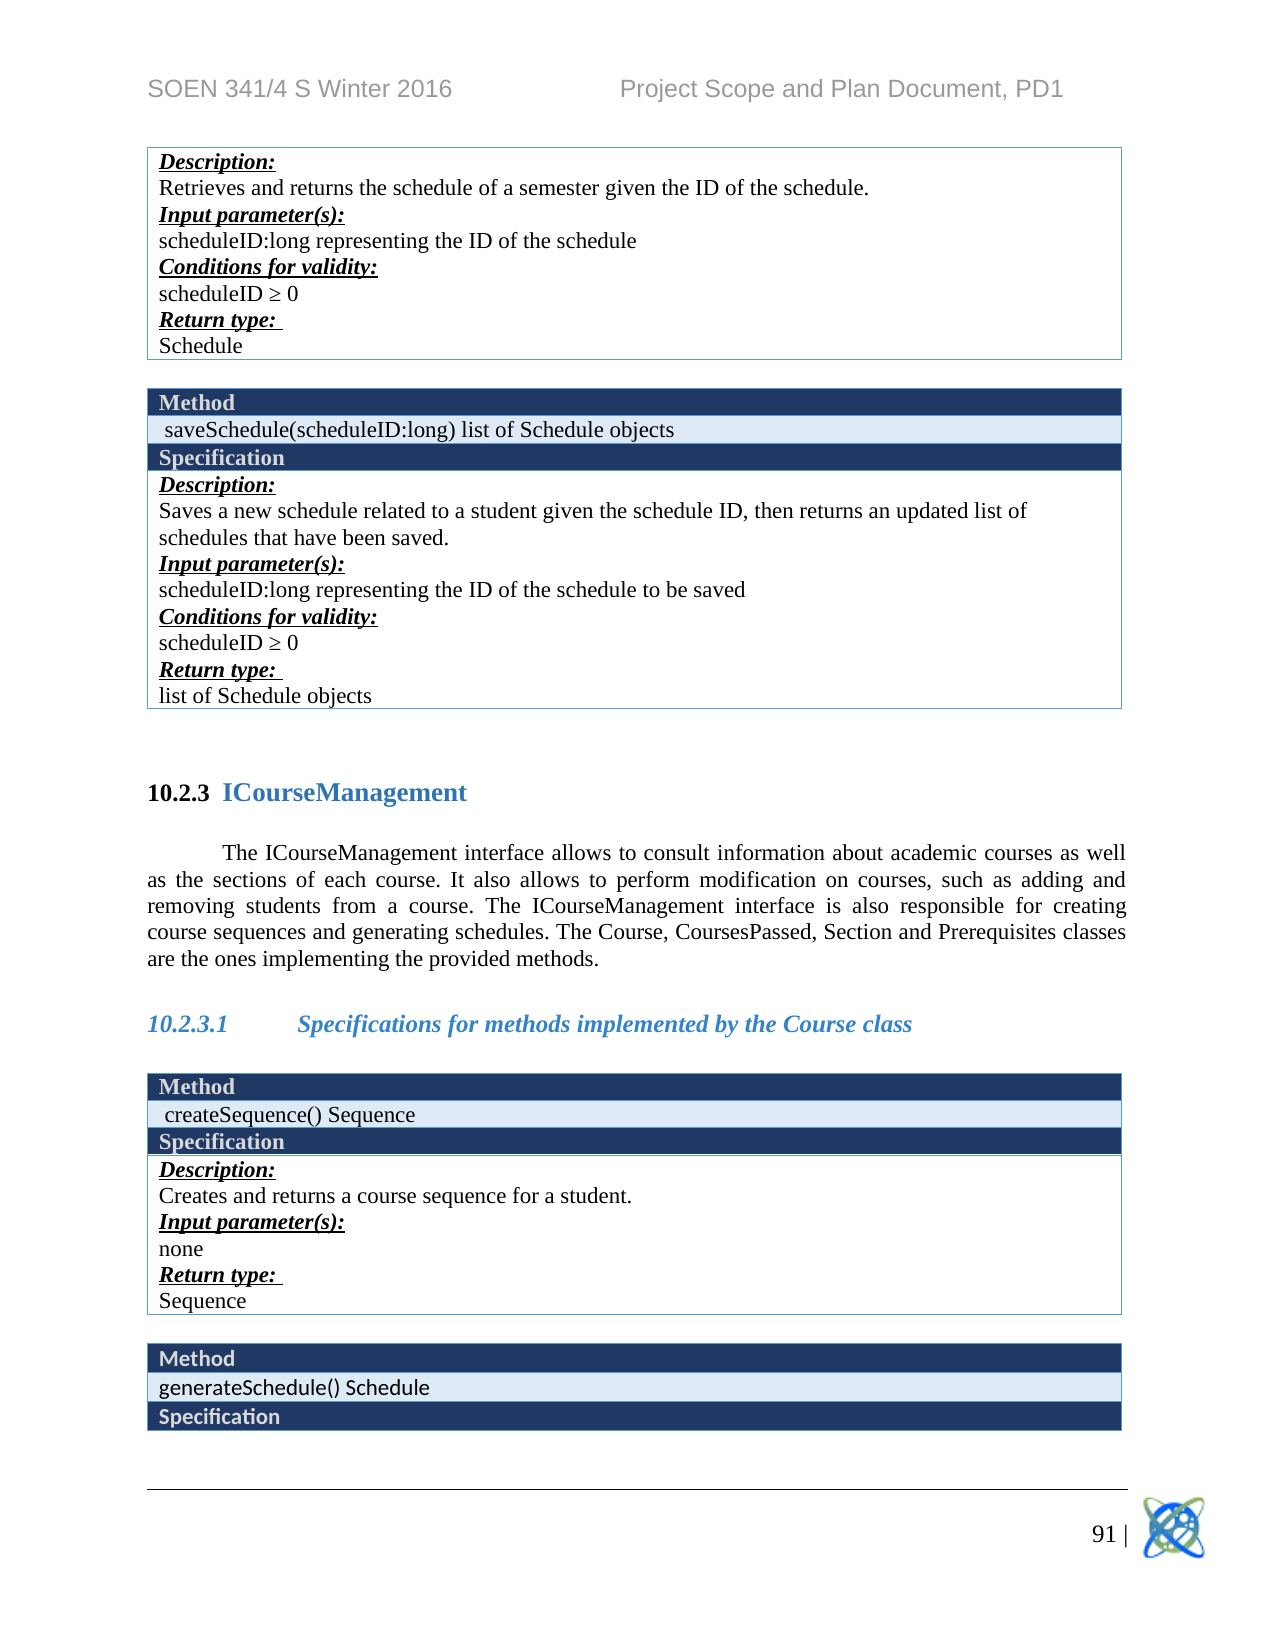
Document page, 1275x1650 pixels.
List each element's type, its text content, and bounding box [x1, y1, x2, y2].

table_header Method [148, 389, 1121, 415]
table_cell Description: Saves a new schedule related to a student given the schedule ID, then returns an updated list of schedules that have been saved. Input parameter(s): scheduleID:long representing the ID of the schedule to be saved Conditions for validity: scheduleID ≥ 0 Return type: list of Schedule objects [148, 471, 1121, 708]
table_cell Specification [148, 1402, 1121, 1430]
table_cell generateSchedule() Schedule [148, 1373, 1121, 1401]
table_cell Specification [148, 444, 1121, 470]
text ICourseManagement [147, 776, 1128, 807]
table_cell Specification [148, 1128, 1121, 1154]
text The ICourseManagement interface allows to consult information about academic courses as well as the sections of each course. It also allows to perform modification on courses, such as adding and removing students from a course. The ICourseManagement interface is also responsible for creating course sequences and generating schedules. The Course, CoursesPassed, Section and Prerequisites classes are the ones implementing the provided methods. [147, 839, 1128, 971]
table_cell Description: Retrieves and returns the schedule of a semester given the ID of the schedule. Input parameter(s): scheduleID:long representing the ID of the schedule Conditions for validity: scheduleID ≥ 0 Return type: Schedule [148, 148, 1121, 359]
table_header Method [148, 1344, 1121, 1372]
picture [1123, 1490, 1224, 1566]
table_cell Description: Creates and returns a course sequence for a student. Input parameter(s): none Return type: Sequence [148, 1156, 1121, 1314]
table_cell saveSchedule(scheduleID:long) list of Schedule objects [148, 416, 1121, 443]
table_cell createSequence() Sequence [148, 1101, 1121, 1127]
text Specifications for methods implemented by the Course class [147, 1009, 1128, 1037]
table_header Method [148, 1074, 1121, 1100]
